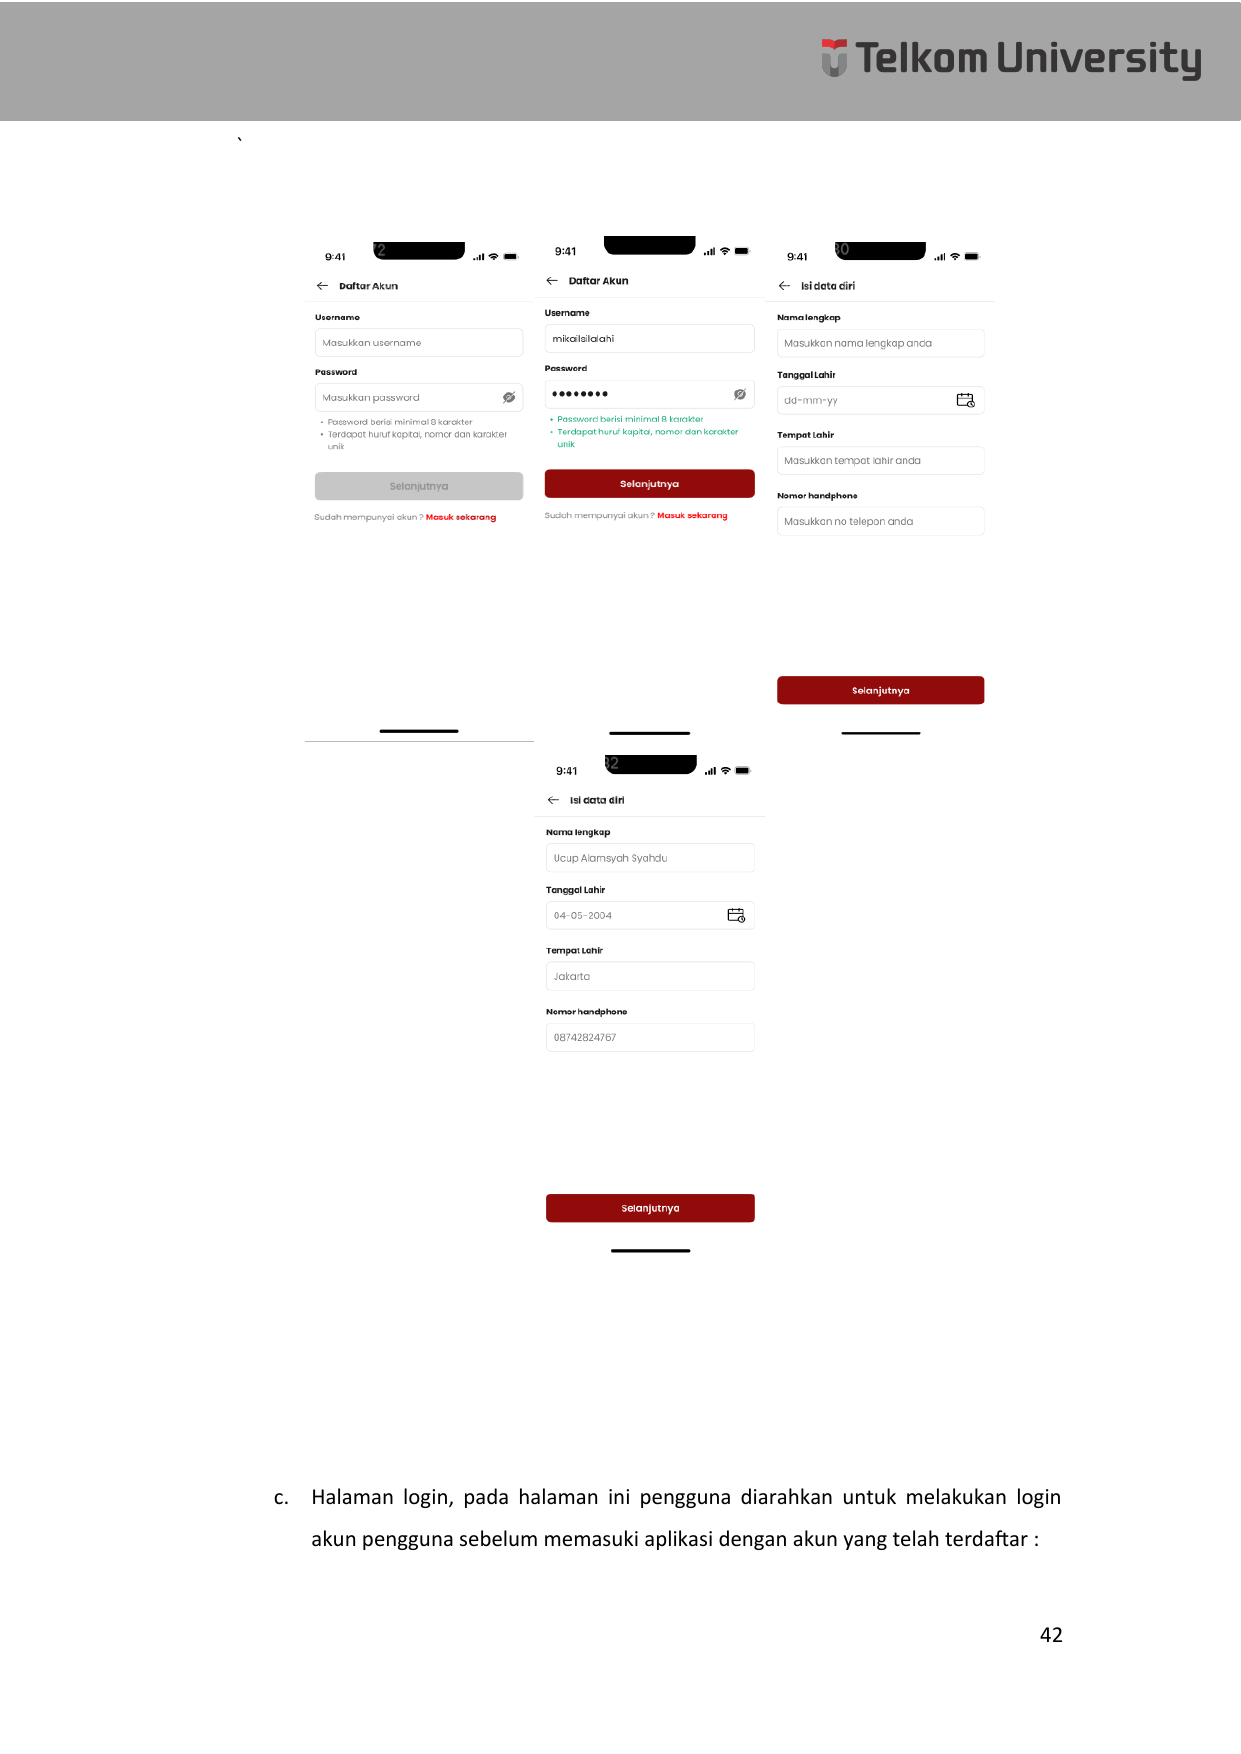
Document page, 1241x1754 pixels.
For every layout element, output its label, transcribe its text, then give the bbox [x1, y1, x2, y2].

picture [304, 236, 995, 742]
list Halaman login, pada halaman ini pengguna diarahkan untuk melakukan login akun pengguna sebelum memasuki aplikasi dengan akun yang telah terdaftar : [274, 1482, 1063, 1552]
picture [534, 755, 765, 1259]
picture [822, 39, 1201, 81]
